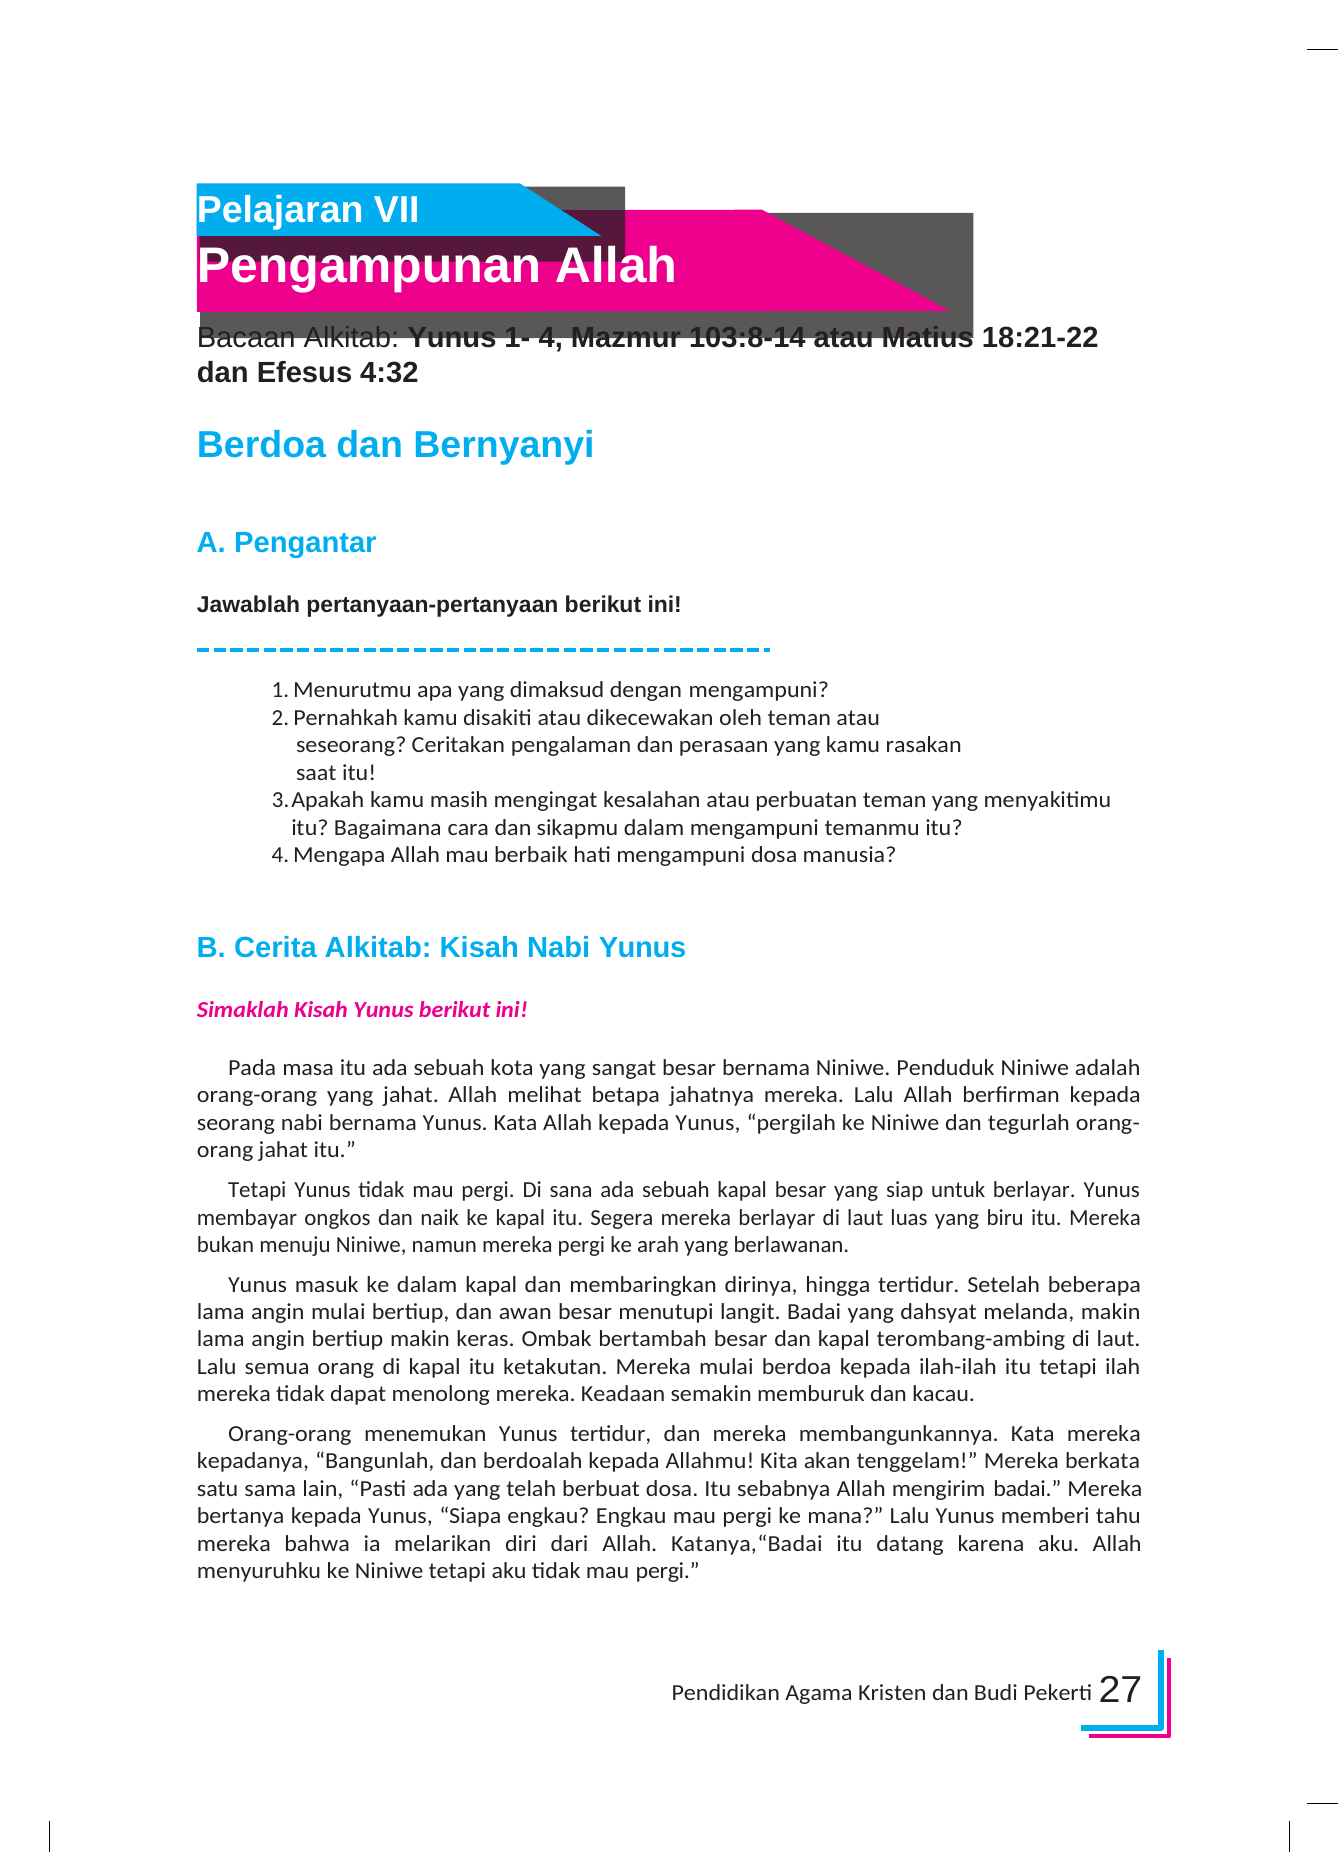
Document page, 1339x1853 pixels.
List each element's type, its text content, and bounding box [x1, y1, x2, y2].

list Apakah kamu masih mengingat kesalahan atau perbuatan teman yang menyakitimu itu? Bagaimana cara dan sikapmu dalam mengampuni temanmu itu? [272, 786, 1137, 841]
text Berdoa dan Bernyanyi [197, 422, 1286, 466]
text Tetapi Yunus tidak mau pergi. Di sana ada sebuah kapal besar yang siap untuk berlayar. Yunus membayar ongkos dan naik ke kapal itu. Segera mereka berlayar di laut luas yang biru itu. Mereka bukan menuju Niniwe, namun mereka pergi ke arah yang berlawanan. [197, 1176, 1142, 1258]
list Mengapa Allah mau berbaik hati mengampuni dosa manusia? [271, 841, 1286, 868]
list Pernahkah kamu disakiti atau dikecewakan oleh teman atau seseorang? Ceritakan pengalaman dan perasaan yang kamu rasakan saat itu! [271, 703, 977, 786]
text Bacaan Alkitab: Yunus 1- 4, Mazmur 103:8-14 atau Matius 18:21-22 [197, 320, 1286, 354]
text Yunus masuk ke dalam kapal dan membaringkan dirinya, hingga tertidur. Setelah beberapa lama angin mulai bertiup, dan awan besar menutupi langit. Badai yang dahsyat melanda, makin lama angin bertiup makin keras. Ombak bertambah besar dan kapal terombang-ambing di laut. Lalu semua orang di kapal itu ketakutan. Mereka mulai berdoa kepada ilah-ilah itu tetapi ilah mereka tidak dapat menolong mereka. Keadaan semakin memburuk dan kacau. [197, 1270, 1142, 1407]
subtitle Pelajaran VII [197, 187, 1286, 231]
text Orang-orang menemukan Yunus tertidur, dan mereka membangunkannya. Kata mereka kepadanya, “Bangunlah, dan berdoalah kepada Allahmu! Kita akan tenggelam!” Mereka berkata satu sama lain, “Pasti ada yang telah berbuat dosa. Itu sebabnya Allah mengirim badai.” Mereka bertanya kepada Yunus, “Siapa engkau? Engkau mau pergi ke mana?” Lalu Yunus memberi tahu mereka bahwa ia melarikan diri dari Allah. Katanya,“Badai itu datang karena aku. Allah menyuruhku ke Niniwe tetapi aku tidak mau pergi.” [197, 1420, 1142, 1585]
subtitle Simaklah Kisah Yunus berikut ini! [197, 996, 1286, 1024]
subtitle Jawablah pertanyaan-pertanyaan berikut ini! [197, 591, 1286, 618]
text Pengampunan Allah [197, 236, 1286, 293]
subtitle dan Efesus 4:32 [197, 355, 1286, 389]
text Pada masa itu ada sebuah kota yang sangat besar bernama Niniwe. Penduduk Niniwe adalah orang-orang yang jahat. Allah melihat betapa jahatnya mereka. Lalu Allah berfirman kepada seorang nabi bernama Yunus. Kata Allah kepada Yunus, “pergilah ke Niniwe dan tegurlah orang- orang jahat itu.” [197, 1054, 1142, 1163]
subtitle Cerita Alkitab: Kisah Nabi Yunus [196, 930, 1286, 963]
list Menurutmu apa yang dimaksud dengan mengampuni? [271, 675, 1286, 703]
subtitle Pengantar [196, 525, 1286, 559]
text Pendidikan Agama Kristen dan Budi Pekerti 27 [671, 1666, 1286, 1710]
